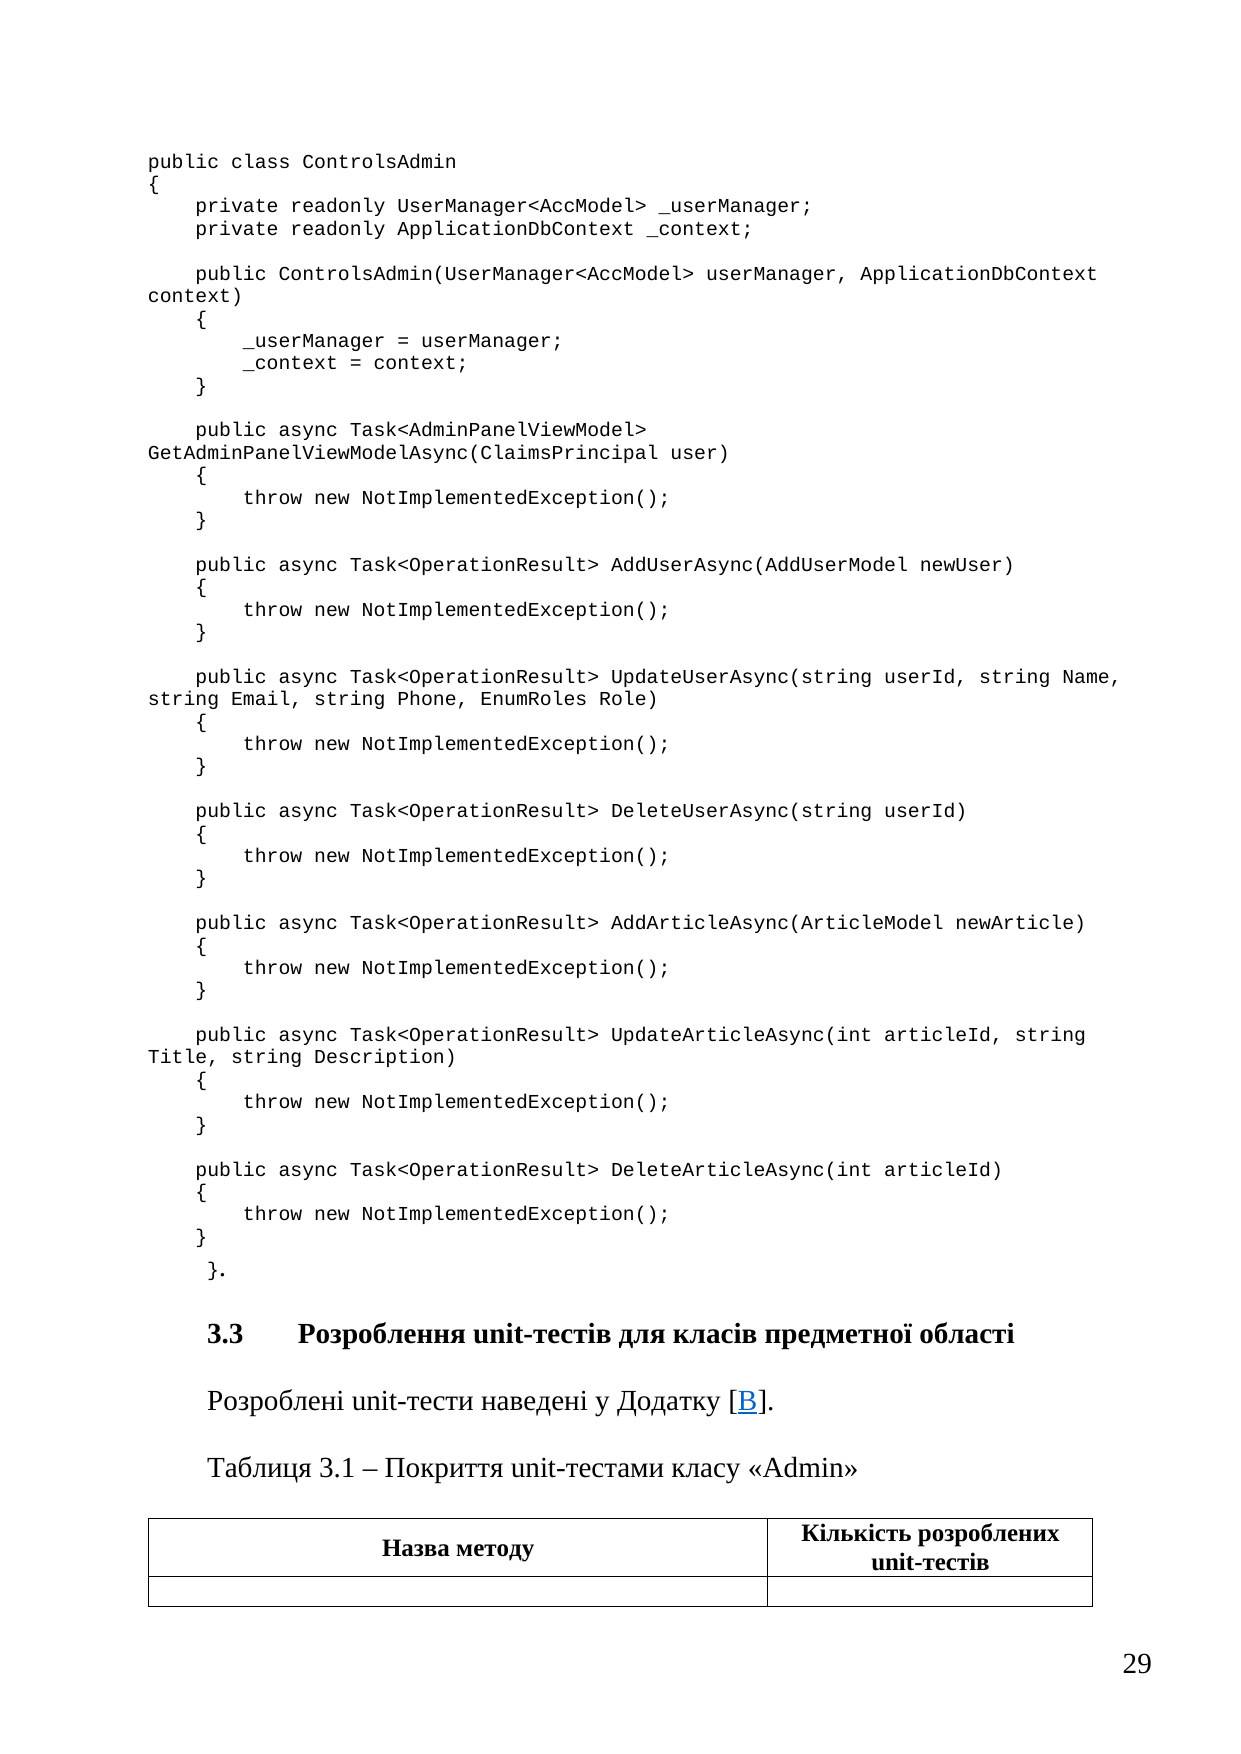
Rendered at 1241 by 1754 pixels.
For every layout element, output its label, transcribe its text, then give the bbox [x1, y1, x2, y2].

text { [148, 308, 1152, 331]
text throw new NotImplementedException(); [148, 488, 1152, 510]
text { [148, 936, 1152, 958]
text { [148, 174, 1152, 196]
text throw new NotImplementedException(); [148, 1204, 1152, 1227]
text public async Task<OperationResult> DeleteUserAsync(string userId) [148, 801, 1152, 823]
table_cell [149, 1577, 767, 1606]
text { [148, 577, 1152, 599]
text public async Task<OperationResult> UpdateArticleAsync(int articleId, string Title, string Description) [148, 1025, 1152, 1070]
text private readonly UserManager<AccModel> _userManager; [148, 196, 1152, 219]
text public async Task<OperationResult> AddArticleAsync(ArticleModel newArticle) [148, 913, 1152, 936]
text } [148, 510, 1152, 532]
text public ControlsAdmin(UserManager<AccModel> userManager, ApplicationDbContext context) [148, 264, 1152, 308]
text throw new NotImplementedException(); [148, 846, 1152, 868]
text { [148, 823, 1152, 846]
text public async Task<OperationResult> DeleteArticleAsync(int articleId) [148, 1159, 1152, 1182]
text public async Task<OperationResult> UpdateUserAsync(string userId, string Name, string Email, string Phone, EnumRoles Role) [148, 667, 1152, 712]
text { [148, 1070, 1152, 1092]
table_header Назва методу [149, 1519, 767, 1576]
text private readonly ApplicationDbContext _context; [148, 219, 1152, 241]
text } [148, 980, 1152, 1003]
text public class ControlsAdmin [148, 152, 1152, 174]
text Розроблені unit-тести наведені у Додатку [В]. [148, 1383, 1152, 1417]
text }. [148, 1249, 1152, 1283]
text } [148, 1227, 1152, 1249]
text { [148, 1182, 1152, 1204]
text { [148, 712, 1152, 734]
text } [148, 376, 1152, 398]
text Таблиця 3.1 – Покриття unit-тестами класу «Admin» [148, 1450, 1152, 1484]
table_header Кількість розроблених unit-тестів [768, 1519, 1092, 1576]
text public async Task<OperationResult> AddUserAsync(AddUserModel newUser) [148, 555, 1152, 577]
text } [148, 622, 1152, 644]
subtitle Розроблення unit-тестів для класів предметної області [148, 1316, 1152, 1350]
text _userManager = userManager; [148, 331, 1152, 353]
text { [148, 465, 1152, 488]
text } [148, 1115, 1152, 1137]
text throw new NotImplementedException(); [148, 1092, 1152, 1115]
text throw new NotImplementedException(); [148, 958, 1152, 980]
text throw new NotImplementedException(); [148, 599, 1152, 622]
text _context = context; [148, 353, 1152, 376]
table_cell [768, 1577, 1092, 1606]
text } [148, 868, 1152, 891]
text throw new NotImplementedException(); [148, 734, 1152, 756]
text public async Task<AdminPanelViewModel> GetAdminPanelViewModelAsync(ClaimsPrincipal user) [148, 420, 1152, 465]
text } [148, 756, 1152, 779]
